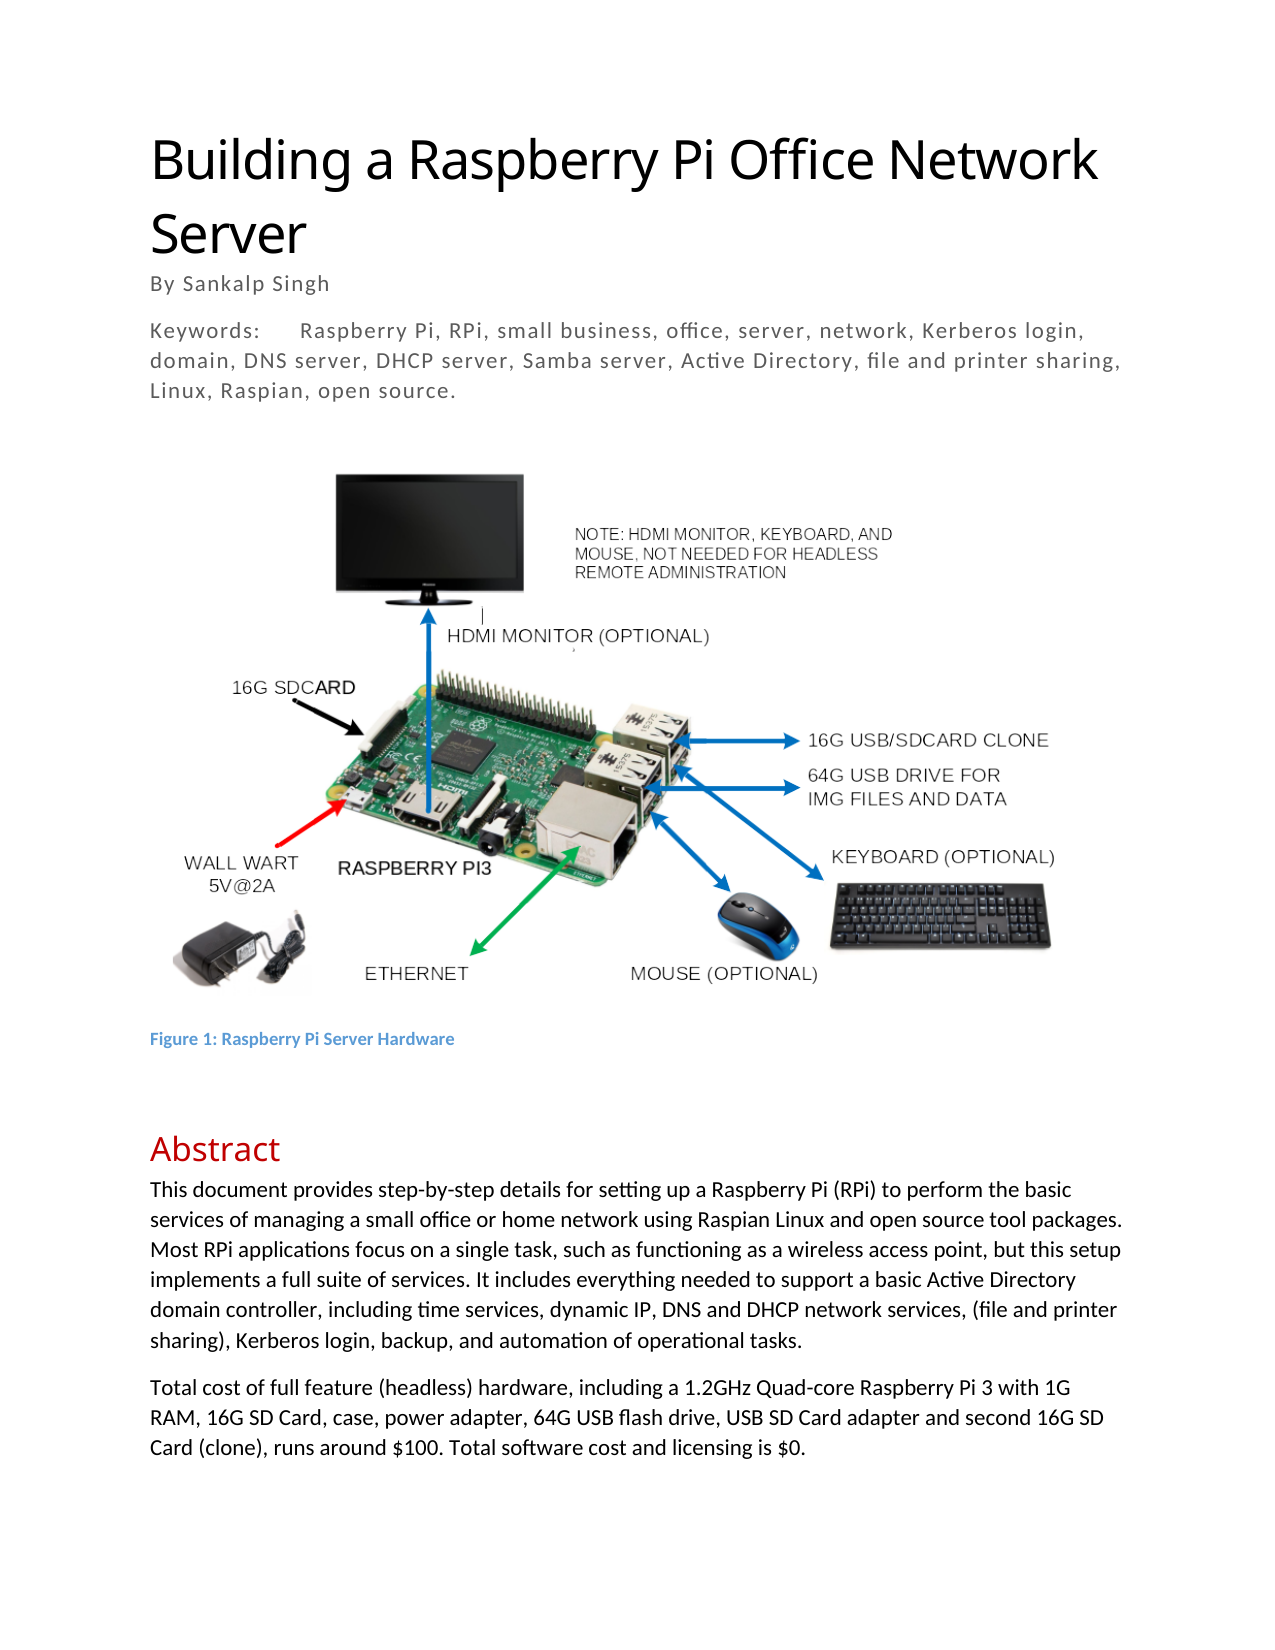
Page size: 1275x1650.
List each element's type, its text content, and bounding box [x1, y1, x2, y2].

text This document provides step-by-step details for setting up a Raspberry Pi (RPi) to perform the basic services of managing a small office or home network using Raspian Linux and open source tool packages. Most RPi applications focus on a single task, such as functioning as a wireless access point, but this setup implements a full suite of services. It includes everything needed to support a basic Active Directory domain controller, including time services, dynamic IP, DNS and DHCP network services, (file and printer sharing), Kerberos login, backup, and automation of operational tasks. [150, 1175, 1125, 1354]
subtitle Keywords: Raspberry Pi, RPi, small business, office, server, network, Kerberos login, domain, DNS server, DHCP server, Samba server, Active Directory, file and printer sharing, Linux, Raspian, open source. [150, 316, 1125, 405]
subtitle Abstract [150, 1126, 1125, 1171]
text Total cost of full feature (headless) hardware, including a 1.2GHz Quad-core Raspberry Pi 3 with 1G RAM, 16G SD Card, case, power adapter, 64G USB flash drive, USB SD Card adapter and second 16G SD Card (clone), runs around $100. Total software cost and licensing is $0. [150, 1373, 1125, 1461]
title Building a Raspberry Pi Office Network Server [150, 122, 1125, 269]
subtitle By Sankalp Singh [150, 269, 1125, 297]
